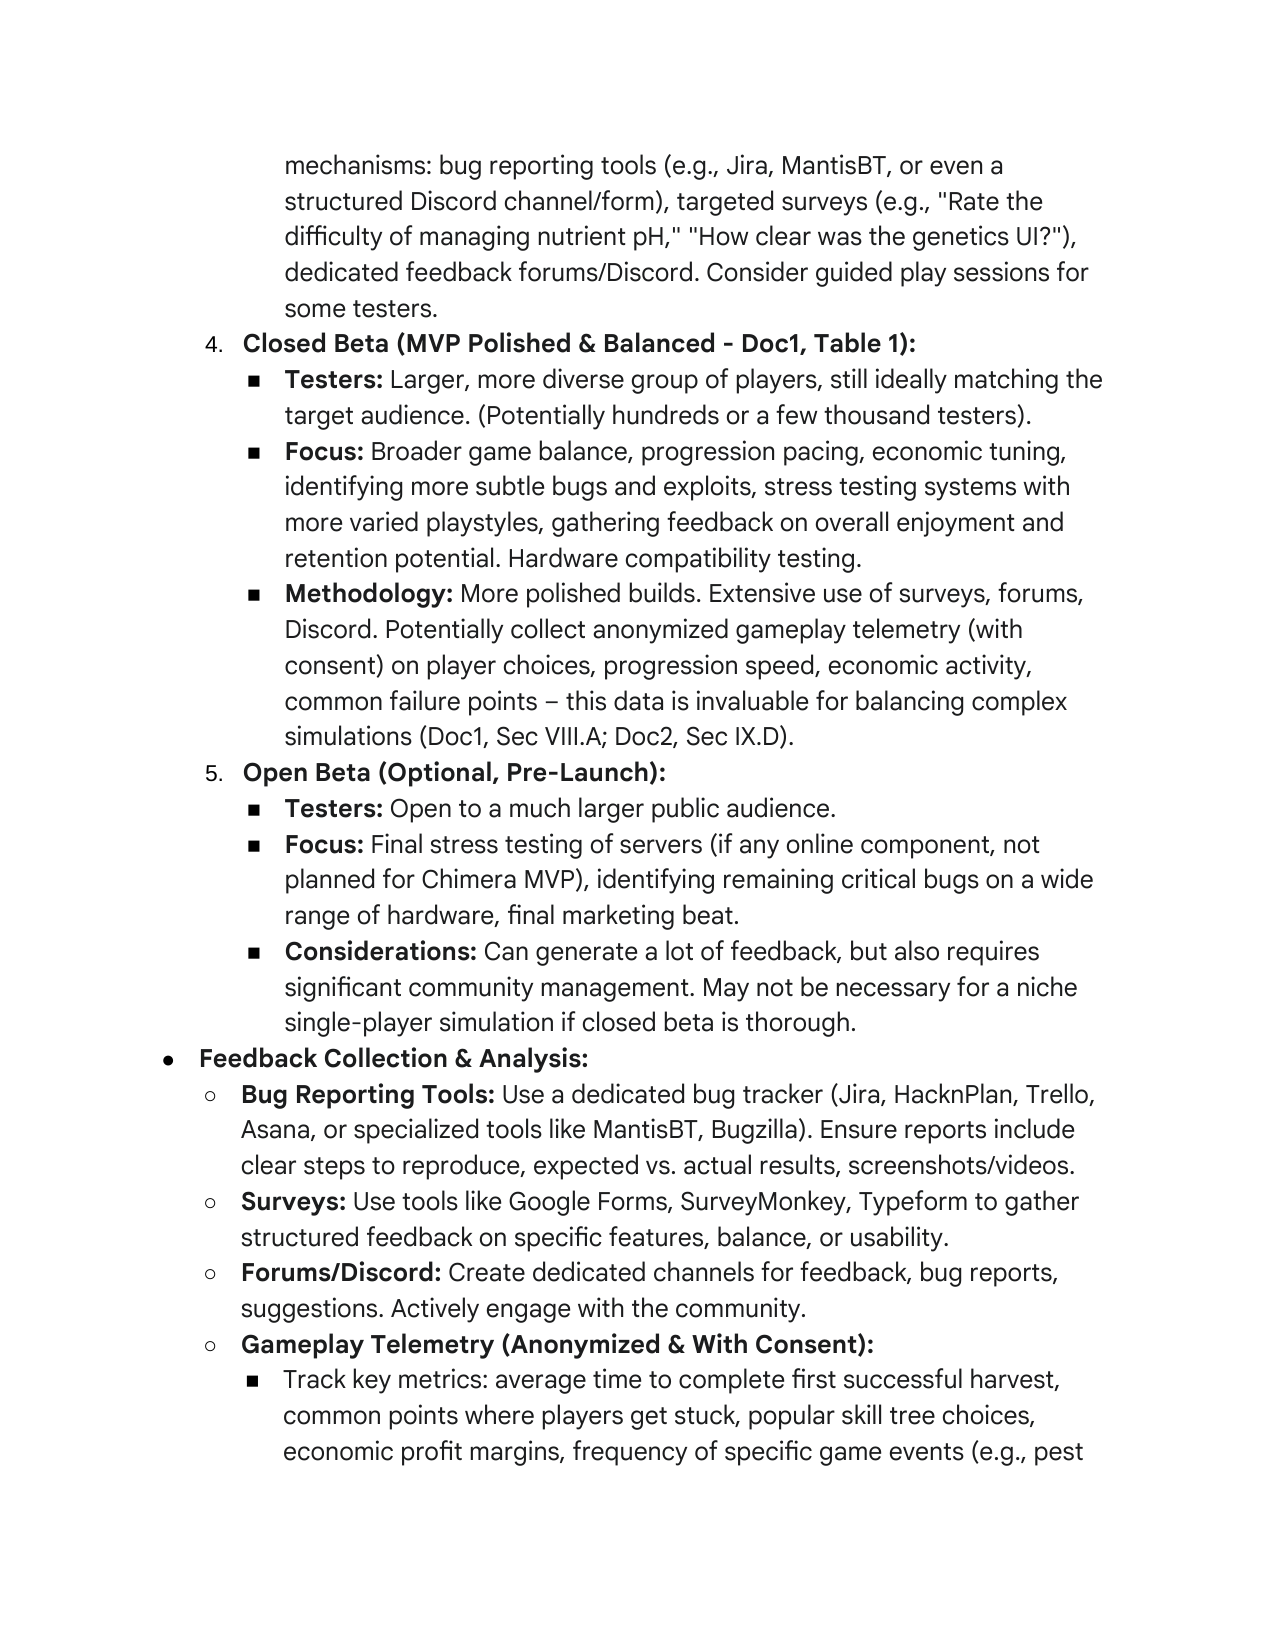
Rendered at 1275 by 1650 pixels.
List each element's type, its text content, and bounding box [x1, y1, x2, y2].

list Focus: Final stress testing of servers (if any online component, not planned for Chimera MVP), identifying remaining critical bugs on a wide range of hardware, final marketing beat. [247, 829, 1125, 932]
list Testers: Open to a much larger public audience. [247, 793, 1125, 824]
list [245, 1365, 1125, 1468]
list Gameplay Telemetry (Anonymized & With Consent): [203, 1329, 1125, 1360]
list Open Beta (Optional, Pre-Launch): [205, 757, 1125, 789]
list Methodology: More polished builds. Extensive use of surveys, forums, Discord. Potentially collect anonymized gameplay telemetry (with consent) on player choices, progression speed, economic activity, common failure points – this data is invaluable for balancing complex simulations (Doc1, Sec VIII.A; Doc2, Sec IX.D). [247, 579, 1125, 753]
list Surveys: Use tools like Google Forms, SurveyMonkey, Typeform to gather structured feedback on specific features, balance, or usability. [203, 1186, 1125, 1253]
list Closed Beta (MVP Polished & Balanced - Doc1, Table 1): [205, 329, 1125, 360]
list Focus: Broader game balance, progression pacing, economic tuning, identifying more subtle bugs and exploits, stress testing systems with more varied playstyles, gathering feedback on overall enjoyment and retention potential. Hardware compatibility testing. [247, 436, 1125, 574]
list Testers: Larger, more diverse group of players, still ideally matching the target audience. (Potentially hundreds or a few thousand testers). [247, 364, 1125, 431]
list Bug Reporting Tools: Use a dedicated bug tracker (Jira, HacknPlan, Trello, Asana, or specialized tools like MantisBT, Bugzilla). Ensure reports include clear steps to reproduce, expected vs. actual results, screenshots/videos. [203, 1079, 1125, 1182]
list Forums/Discord: Create dedicated channels for feedback, bug reports, suggestions. Actively engage with the community. [203, 1258, 1125, 1325]
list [247, 150, 1125, 324]
list Feedback Collection & Analysis: [161, 1043, 1125, 1074]
list Considerations: Can generate a lot of feedback, but also requires significant community management. May not be necessary for a niche single-player simulation if closed beta is thorough. [247, 936, 1125, 1039]
